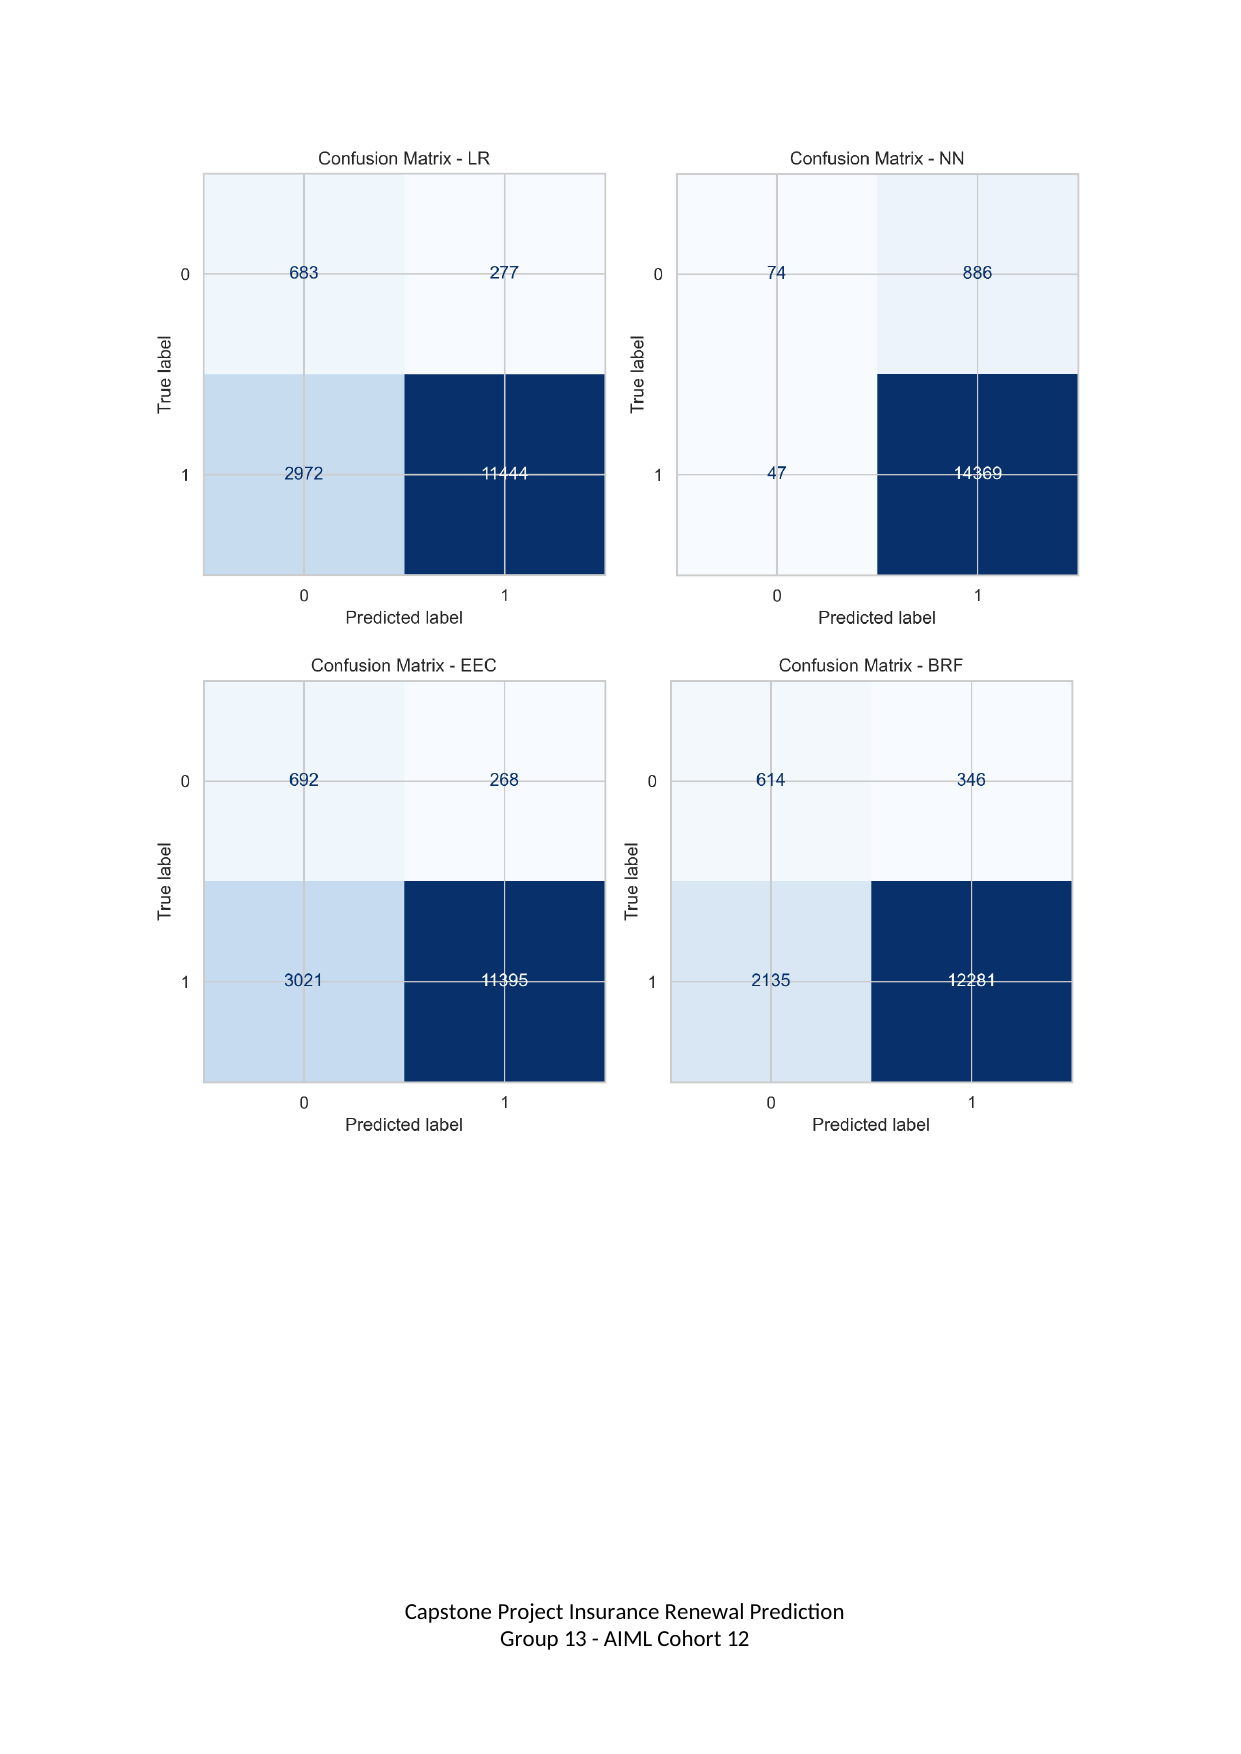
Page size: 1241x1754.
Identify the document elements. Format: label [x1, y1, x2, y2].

picture [147, 141, 615, 637]
picture [147, 648, 1082, 1144]
picture [620, 141, 1088, 637]
